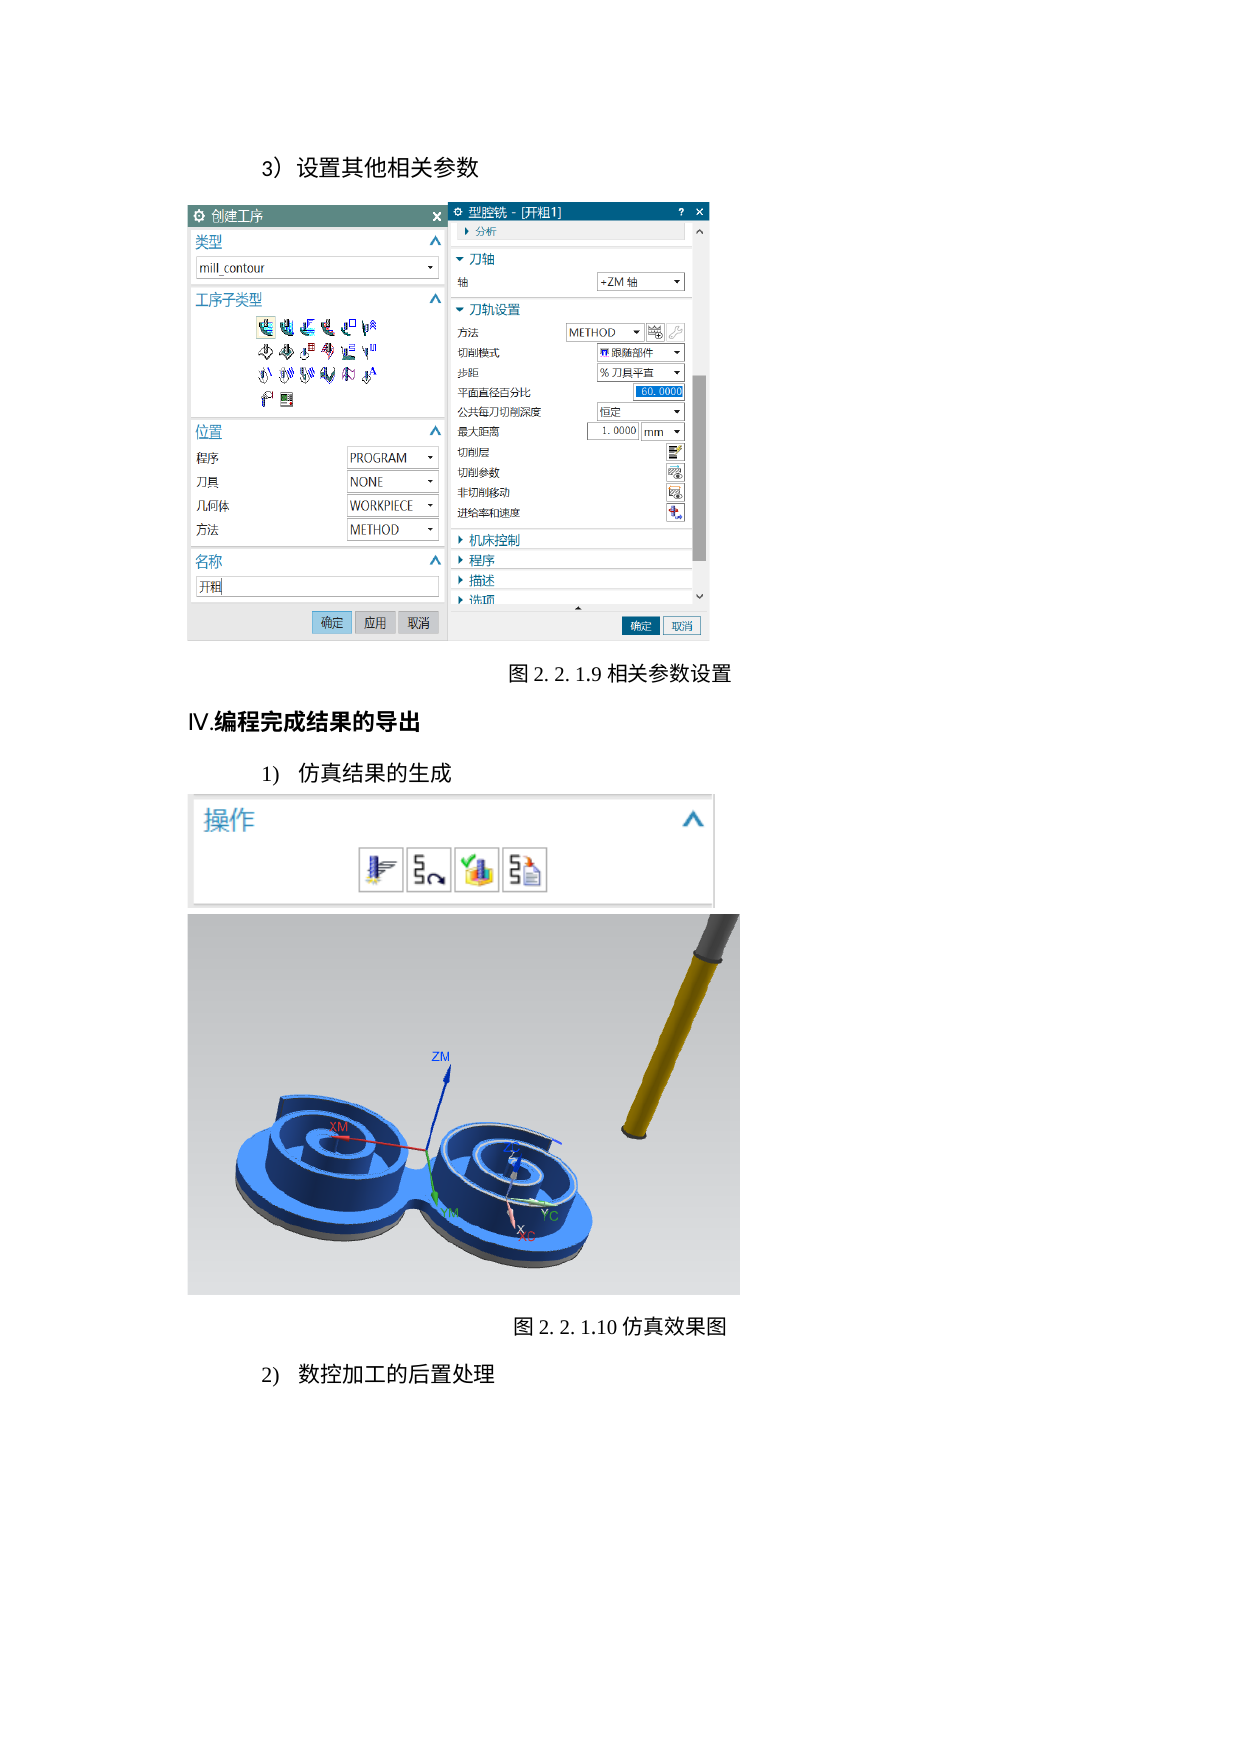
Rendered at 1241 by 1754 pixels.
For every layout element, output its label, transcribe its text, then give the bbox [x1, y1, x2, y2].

picture [187, 914, 740, 1295]
list 数控加工的后置处理 [261, 1357, 1053, 1389]
list 仿真结果的生成 [261, 756, 1053, 788]
text 图2. 2. 1.10 仿真效果图 [187, 1310, 1053, 1340]
text Ⅳ.编程完成结果的导出 [187, 704, 1053, 737]
text 图2. 2. 1.9 相关参数设置 [187, 657, 1053, 687]
picture [483, 208, 489, 218]
picture [471, 208, 480, 217]
picture [187, 205, 710, 641]
text 3）设置其他相关参数 [261, 150, 1053, 183]
picture [187, 794, 715, 908]
